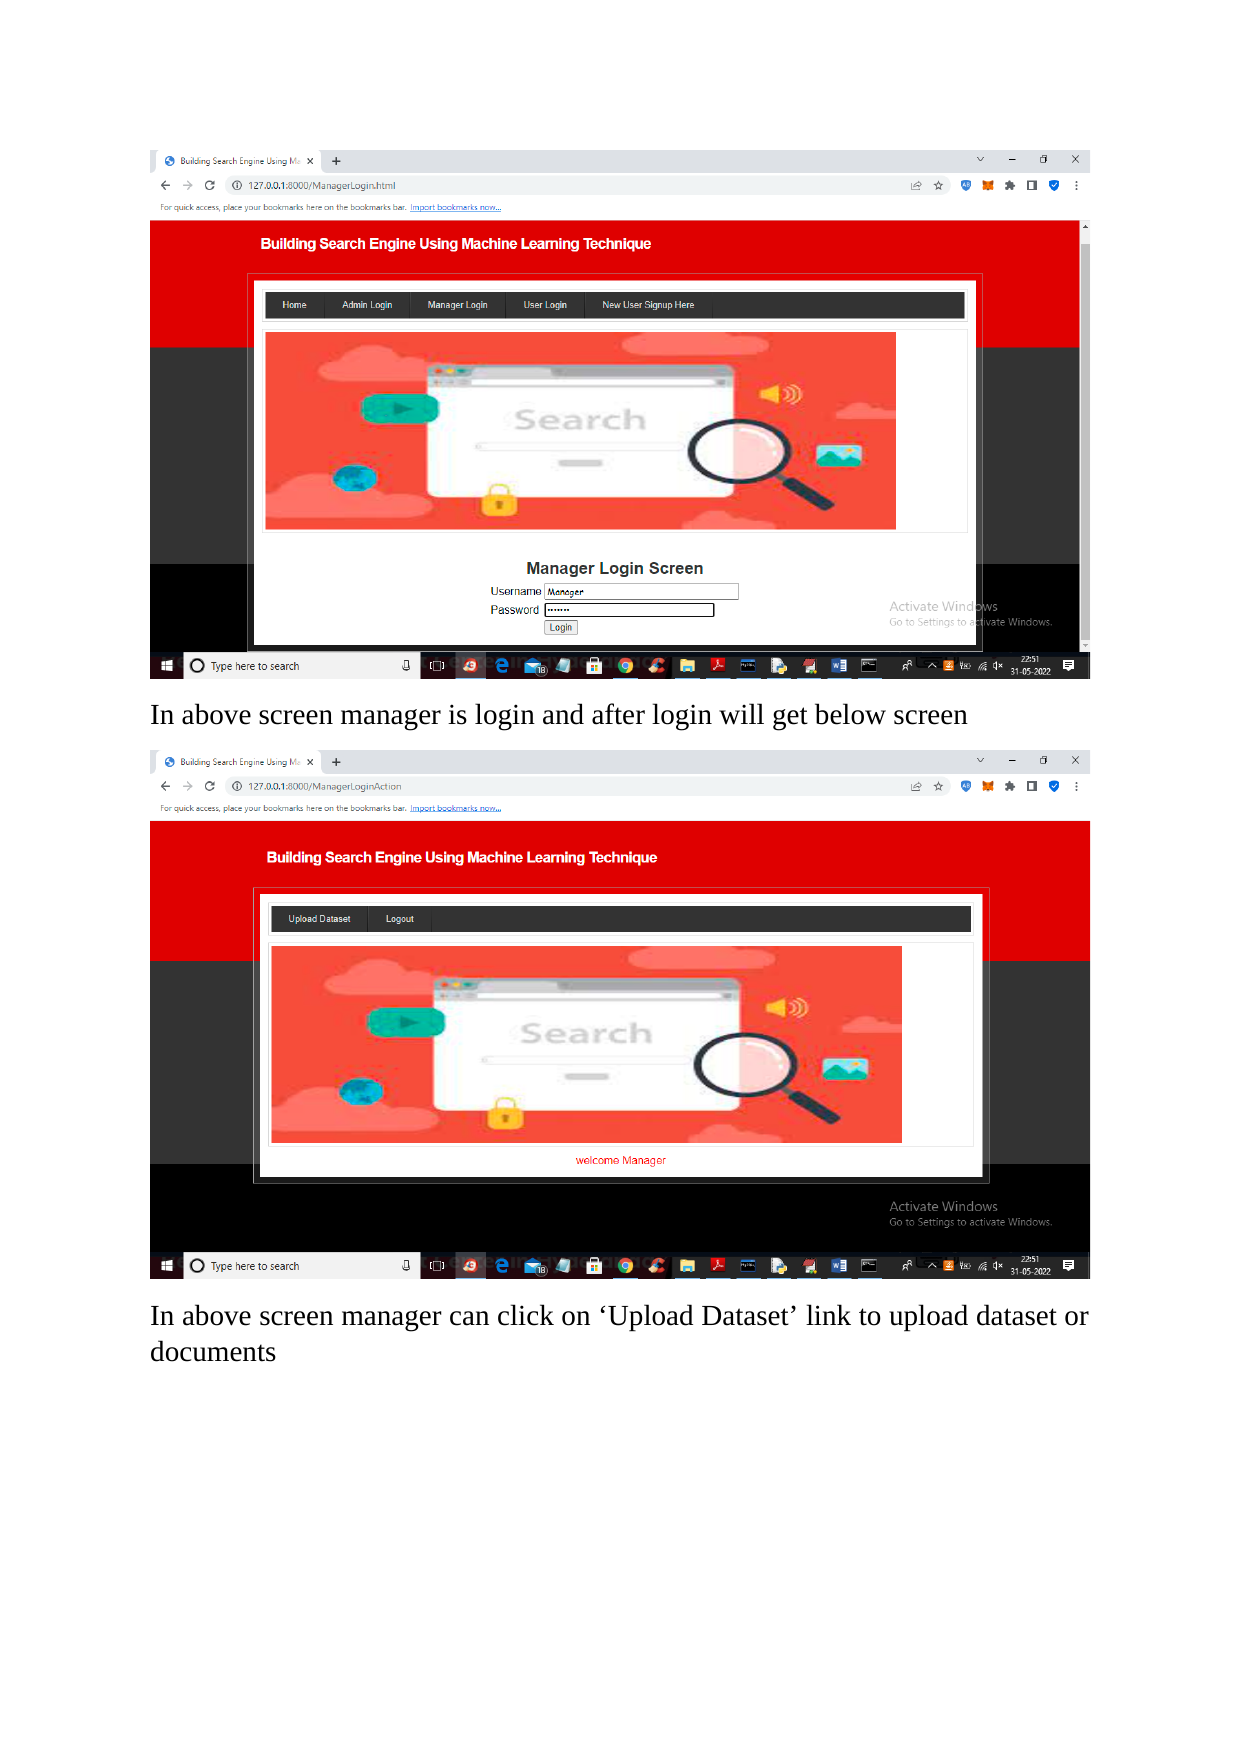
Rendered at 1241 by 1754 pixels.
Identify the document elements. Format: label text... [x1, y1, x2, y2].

picture [150, 750, 1091, 1279]
text In above screen manager can click on ‘Upload Dataset’ link to upload dataset or documents [150, 1298, 1090, 1367]
picture [150, 150, 1091, 679]
text In above screen manager is login and after login will get below screen [150, 697, 1090, 731]
